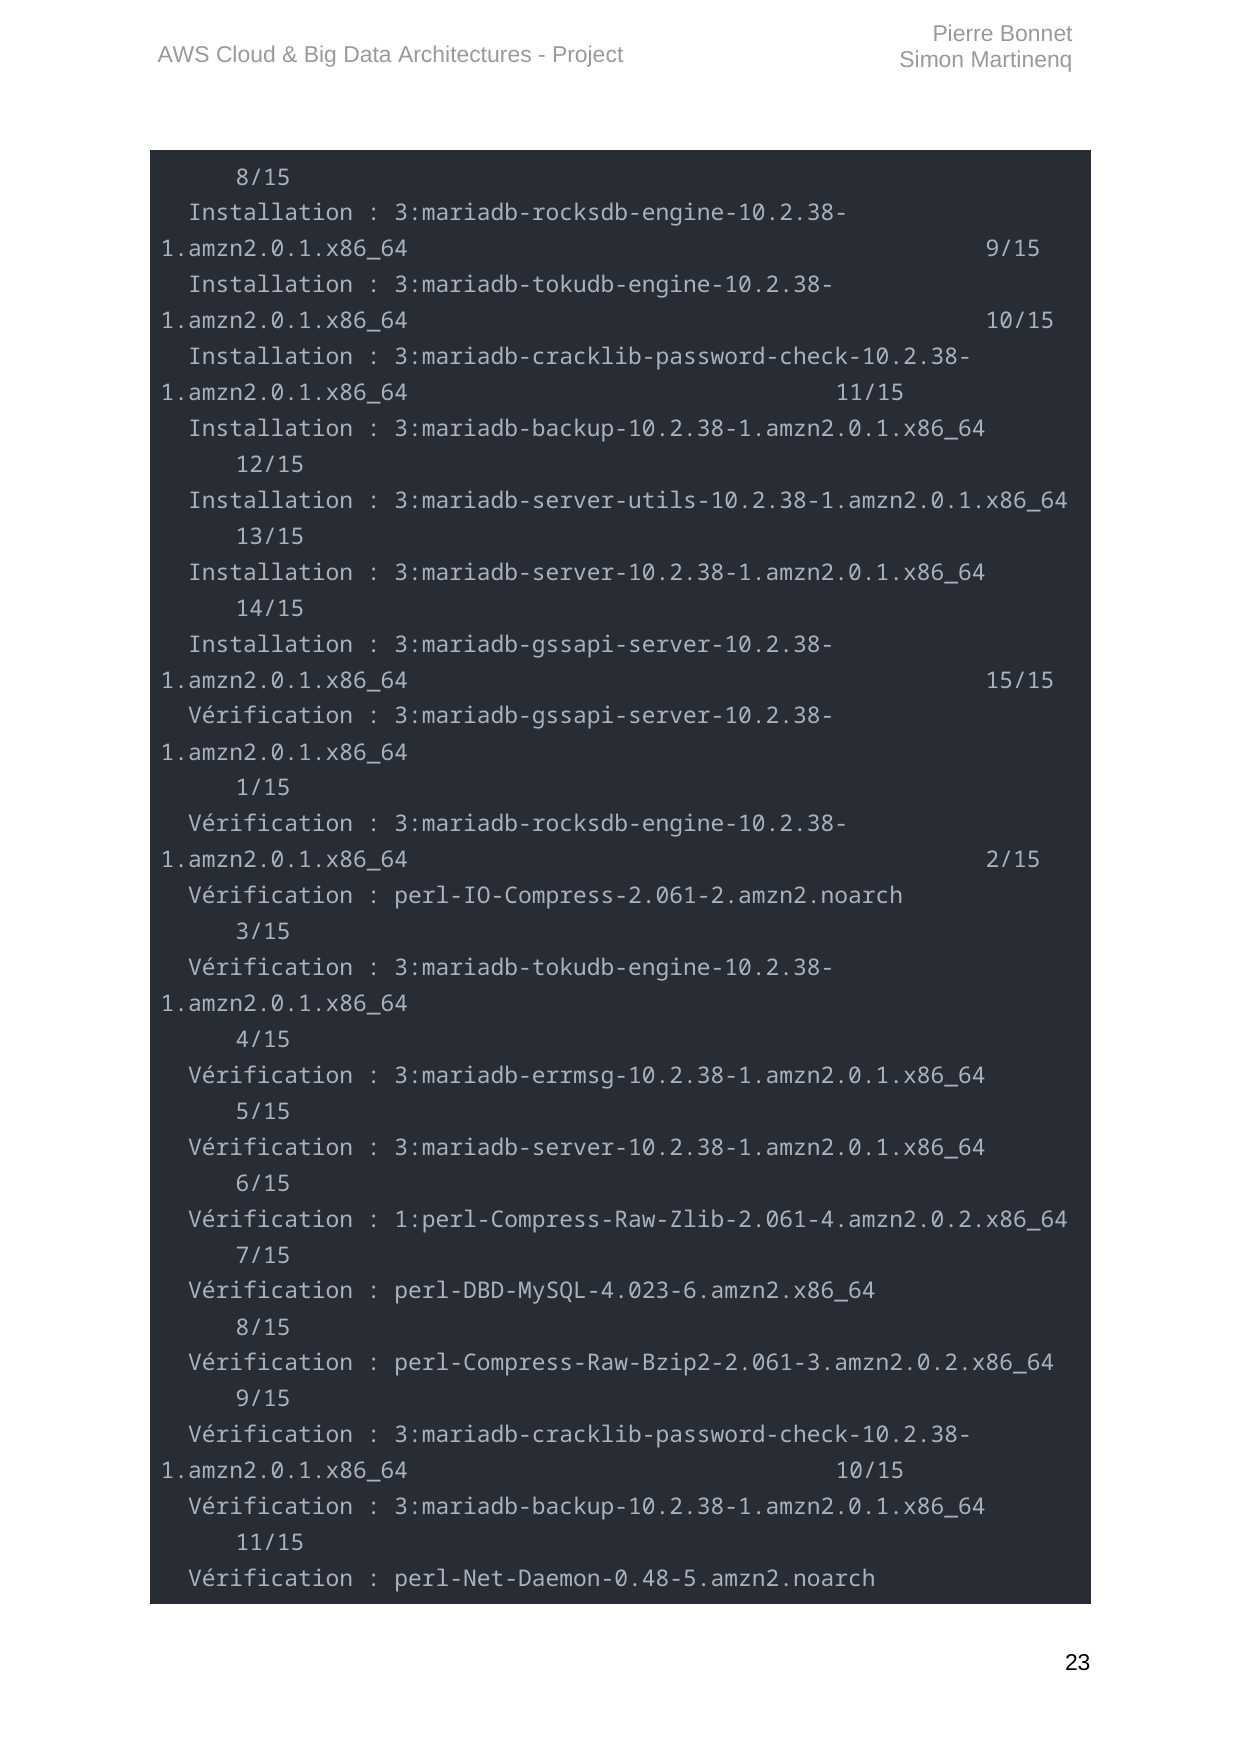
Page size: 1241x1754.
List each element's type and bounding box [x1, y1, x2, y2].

table_header [150, 150, 1091, 1604]
